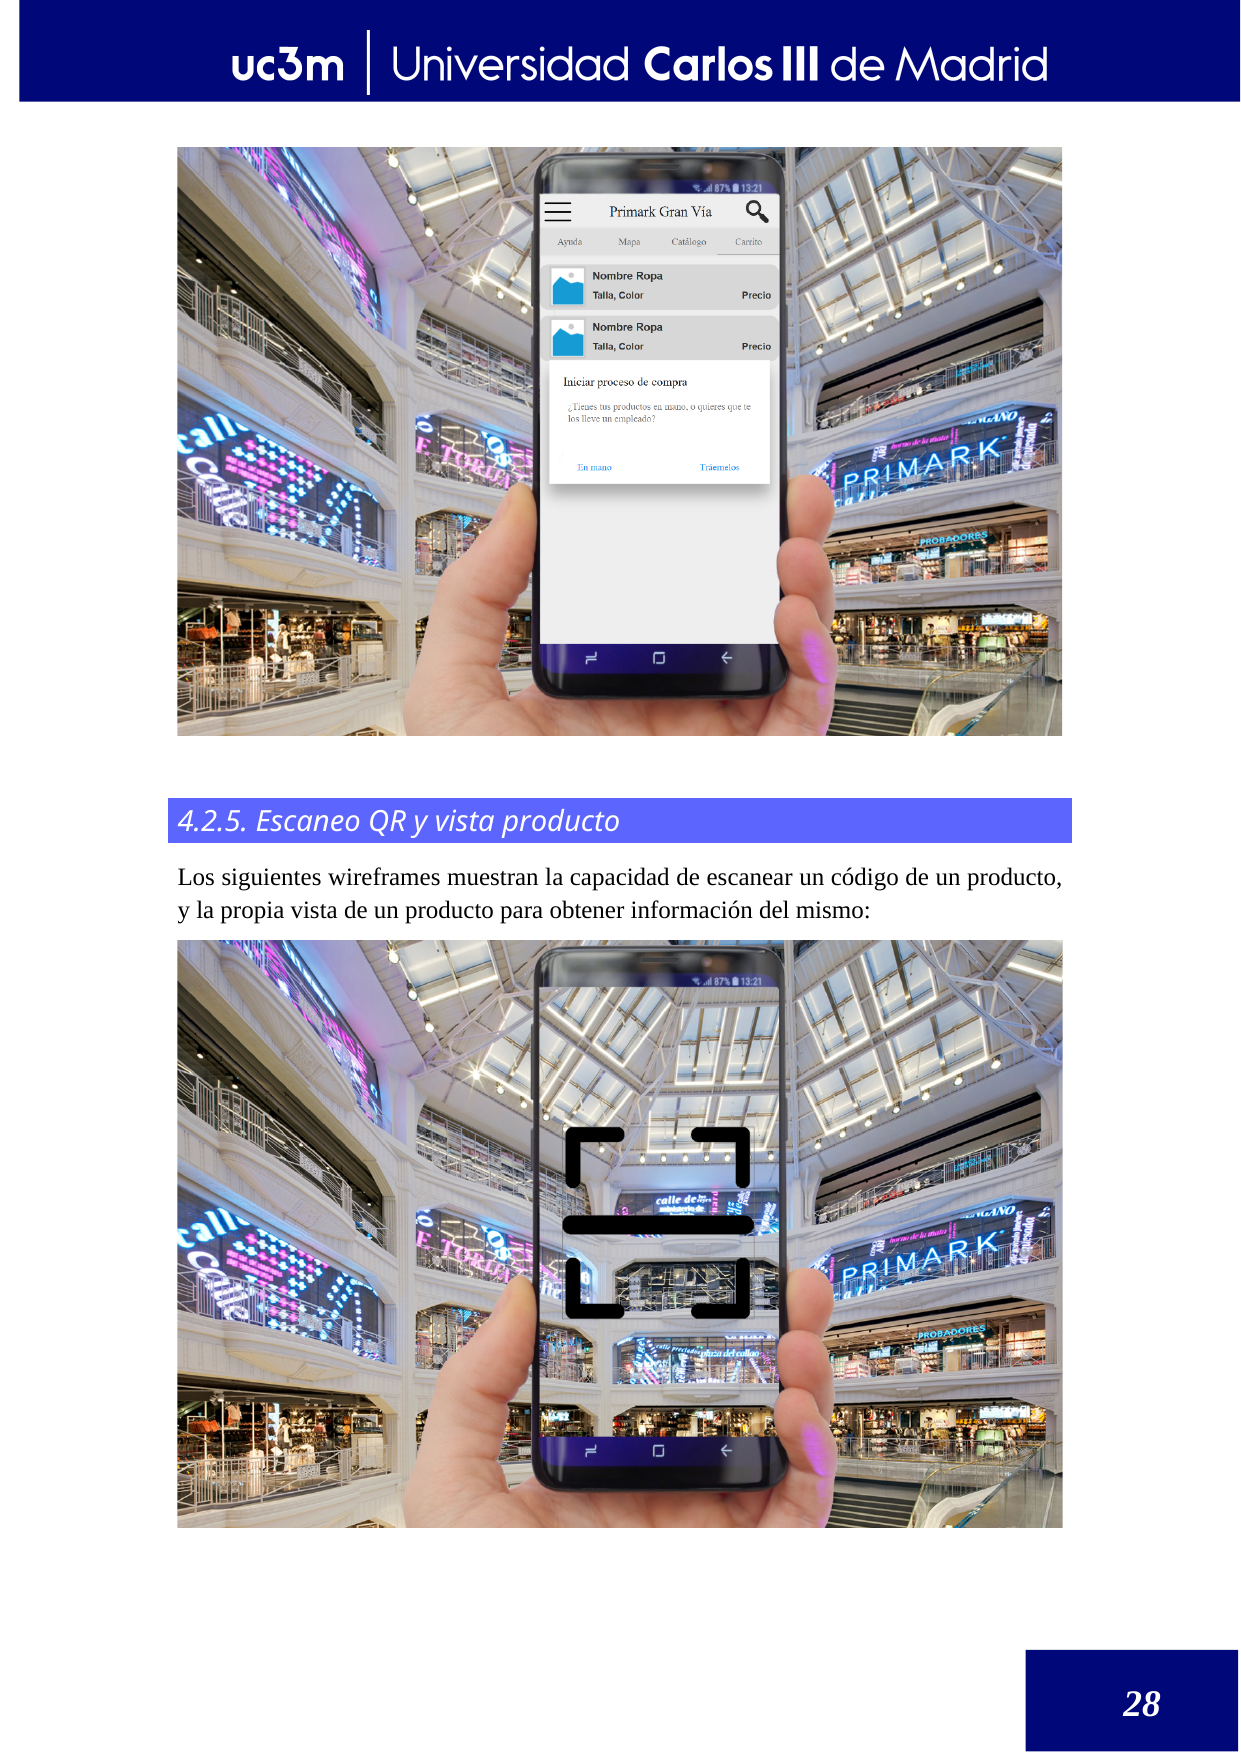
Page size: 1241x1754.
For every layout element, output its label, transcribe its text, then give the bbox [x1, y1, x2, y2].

text Los siguientes wireframes muestran la capacidad de escanear un código de un producto, y la propia vista de un producto para obtener información del mismo: [177, 862, 1063, 924]
picture [177, 147, 1063, 736]
subtitle Escaneo QR y vista producto [169, 799, 1071, 842]
picture [196, 20, 1083, 95]
picture [177, 940, 1063, 1528]
